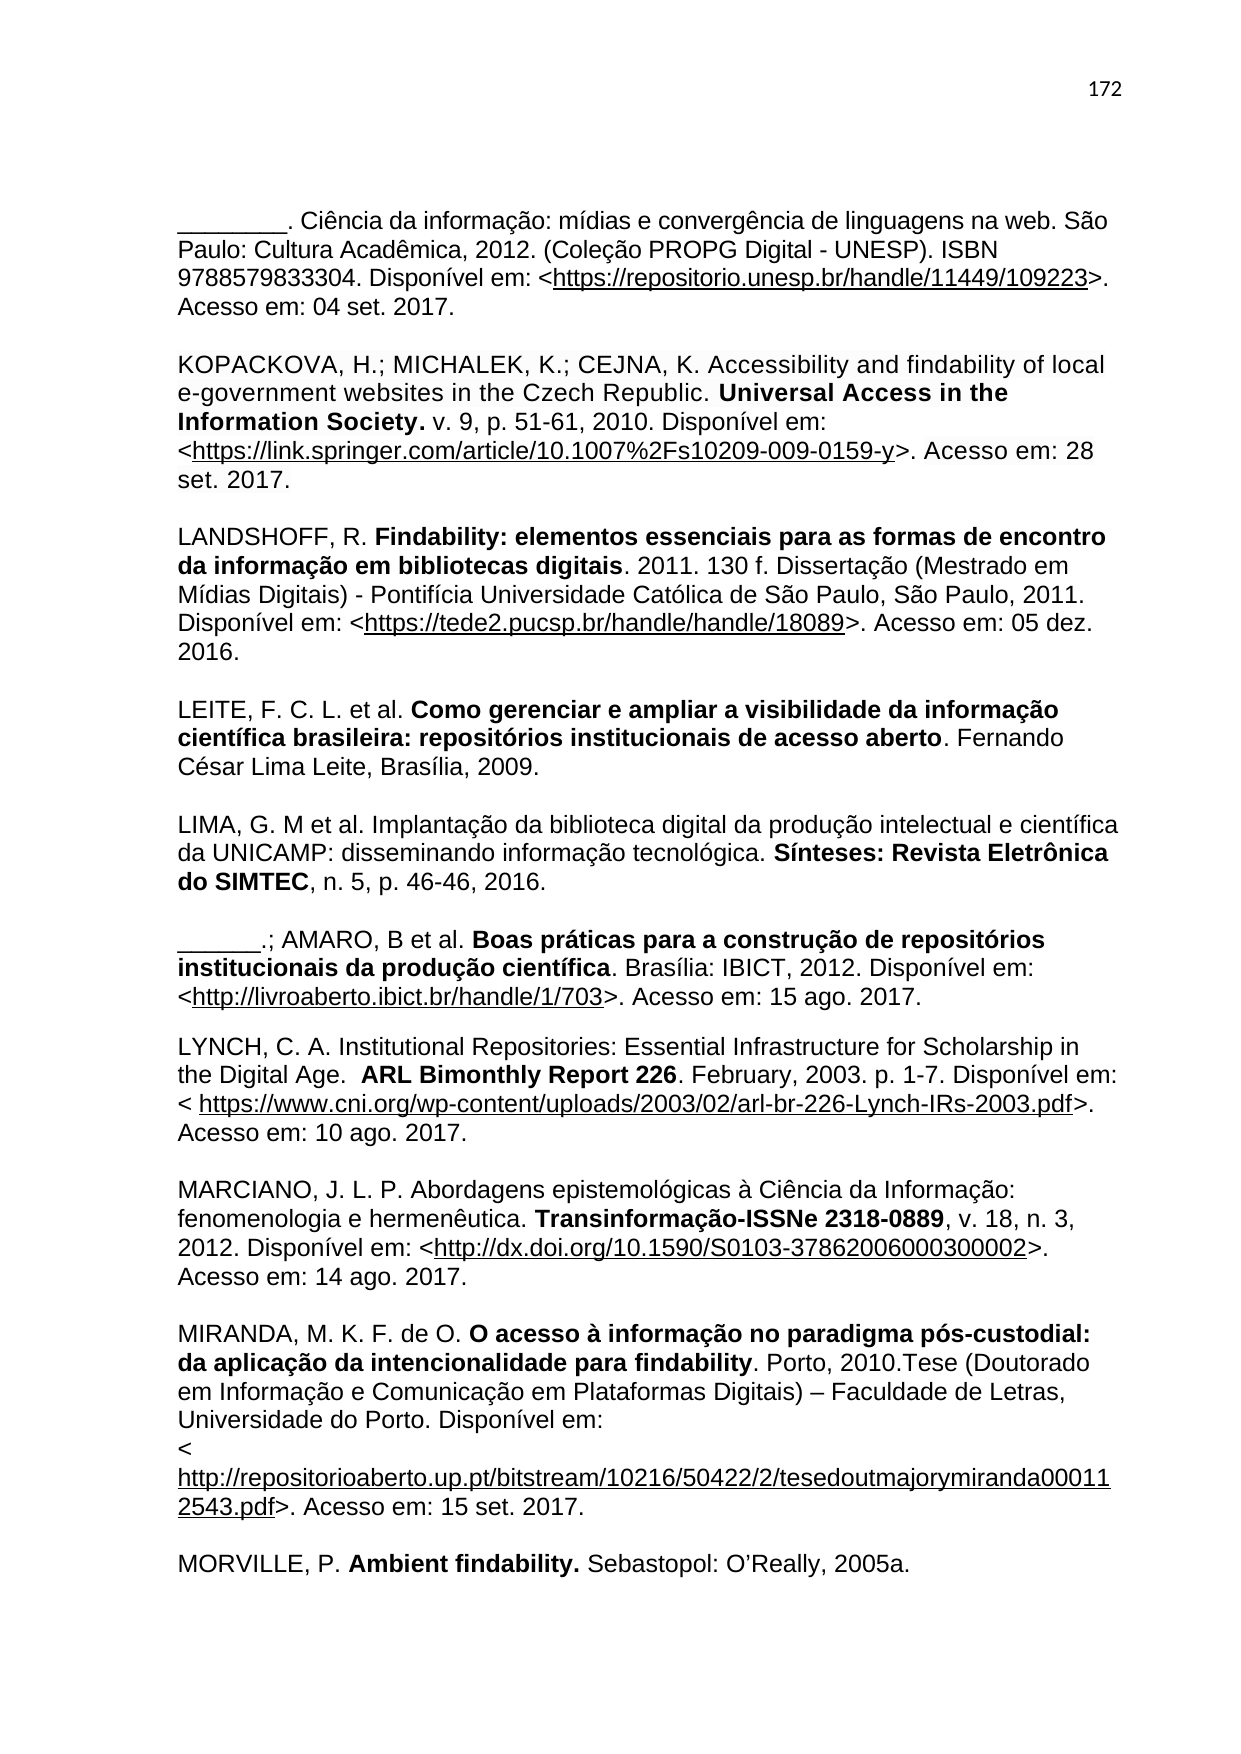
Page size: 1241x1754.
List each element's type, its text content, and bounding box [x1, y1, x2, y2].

text da aplicação da intencionalidade para findability. Porto, 2010.Tese (Doutorado em Informação e Comunicação em Plataformas Digitais) – Faculdade de Letras, Universidade do Porto. Disponível em: <http://repositorioaberto.up.pt/bitstream/10216/50422/2/tesedoutmajorymiranda000112543.pdf>. Acesso em: 15 set. 2017. [177, 1348, 1122, 1521]
list ________. Ciência da informação: mídias e convergência de linguagens na web. São Paulo: Cultura Acadêmica, 2012. (Coleção PROPG Digital - UNESP). ISBN 9788579833304. Disponível em: <https://repositorio.unesp.br/handle/11449/109223>. Acesso em: 04 set. 2017. [177, 206, 1122, 321]
text LANDSHOFF, R. Findability: elementos essenciais para as formas de encontro da informação em bibliotecas digitais. 2011. 130 f. Dissertação (Mestrado em Mídias Digitais) - Pontifícia Universidade Católica de São Paulo, São Paulo, 2011. Disponível em: <https://tede2.pucsp.br/handle/handle/18089>. Acesso em: 05 dez. 2016. [177, 522, 1122, 666]
text MORVILLE, P. Ambient findability. Sebastopol: O’Really, 2005a. [177, 1549, 1122, 1578]
text KOPACKOVA, H.; MICHALEK, K.; CEJNA, K. Accessibility and findability of local e-government websites in the Czech Republic. Universal Access in the Information Society. v. 9, p. 51-61, 2010. Disponível em: <https://link.springer.com/article/10.1007%2Fs10209-009-0159-y>. Acesso em: 28 set. 2017. [177, 350, 1122, 493]
text ______.; AMARO, B et al. Boas práticas para a construção de repositórios institucionais da produção científica. Brasília: IBICT, 2012. Disponível em: <http://livroaberto.ibict.br/handle/1/703>. Acesso em: 15 ago. 2017. [177, 925, 1122, 1011]
text LYNCH, C. A. Institutional Repositories: Essential Infrastructure for Scholarship in the Digital Age. ARL Bimonthly Report 226. February, 2003. p. 1-7. Disponível em: < https://www.cni.org/wp-content/uploads/2003/02/arl-br-226-Lynch-IRs-2003.pdf>. Acesso em: 10 ago. 2017. [177, 1032, 1122, 1147]
text LEITE, F. C. L. et al. Como gerenciar e ampliar a visibilidade da informação científica brasileira: repositórios institucionais de acesso aberto. Fernando César Lima Leite, Brasília, 2009. [177, 695, 1122, 781]
text LIMA, G. M et al. Implantação da biblioteca digital da produção intelectual e científica da UNICAMP: disseminando informação tecnológica. Sínteses: Revista Eletrônica do SIMTEC, n. 5, p. 46-46, 2016. [177, 810, 1122, 896]
text MIRANDA, M. K. F. de O. O acesso à informação no paradigma pós-custodial: [177, 1319, 1122, 1348]
text MARCIANO, J. L. P. Abordagens epistemológicas à Ciência da Informação: fenomenologia e hermenêutica. Transinformação-ISSNe 2318-0889, v. 18, n. 3, 2012. Disponível em: <http://dx.doi.org/10.1590/S0103-37862006000300002>. Acesso em: 14 ago. 2017. [468, 1176, 1122, 1291]
